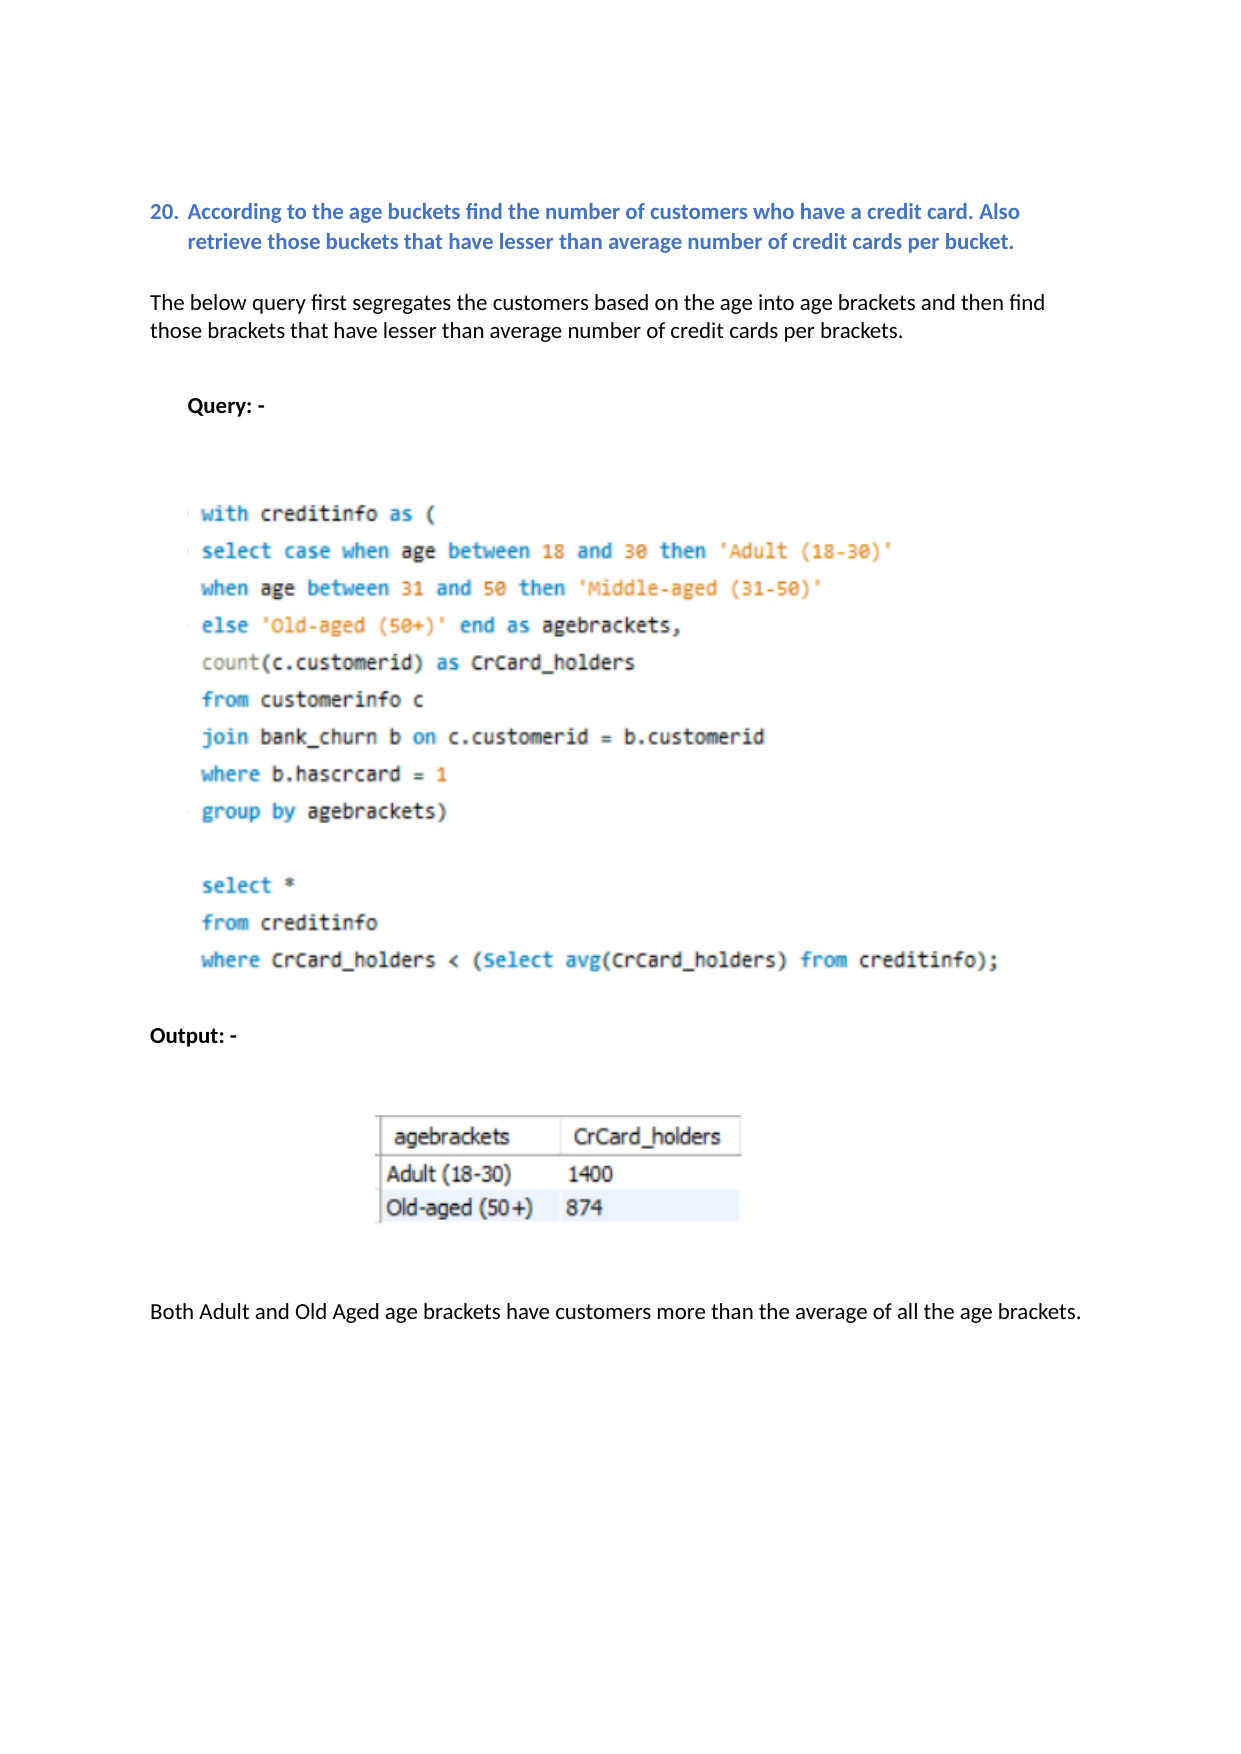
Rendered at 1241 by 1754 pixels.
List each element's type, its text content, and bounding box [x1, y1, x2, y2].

text Both Adult and Old Aged age brackets have customers more than the average of all the age brackets. [150, 1297, 1090, 1325]
picture [375, 1115, 764, 1264]
text Output: - [150, 1021, 1090, 1049]
text The below query first segregates the customers based on the age into age brackets and then find those brackets that have lesser than average number of credit cards per brackets. [150, 288, 1090, 344]
list Query: - [187, 391, 1090, 419]
list According to the age buckets find the number of customers who have a credit card. Also retrieve those buckets that have lesser than average number of credit cards per bucket. [150, 197, 1090, 255]
picture [187, 485, 1044, 1003]
